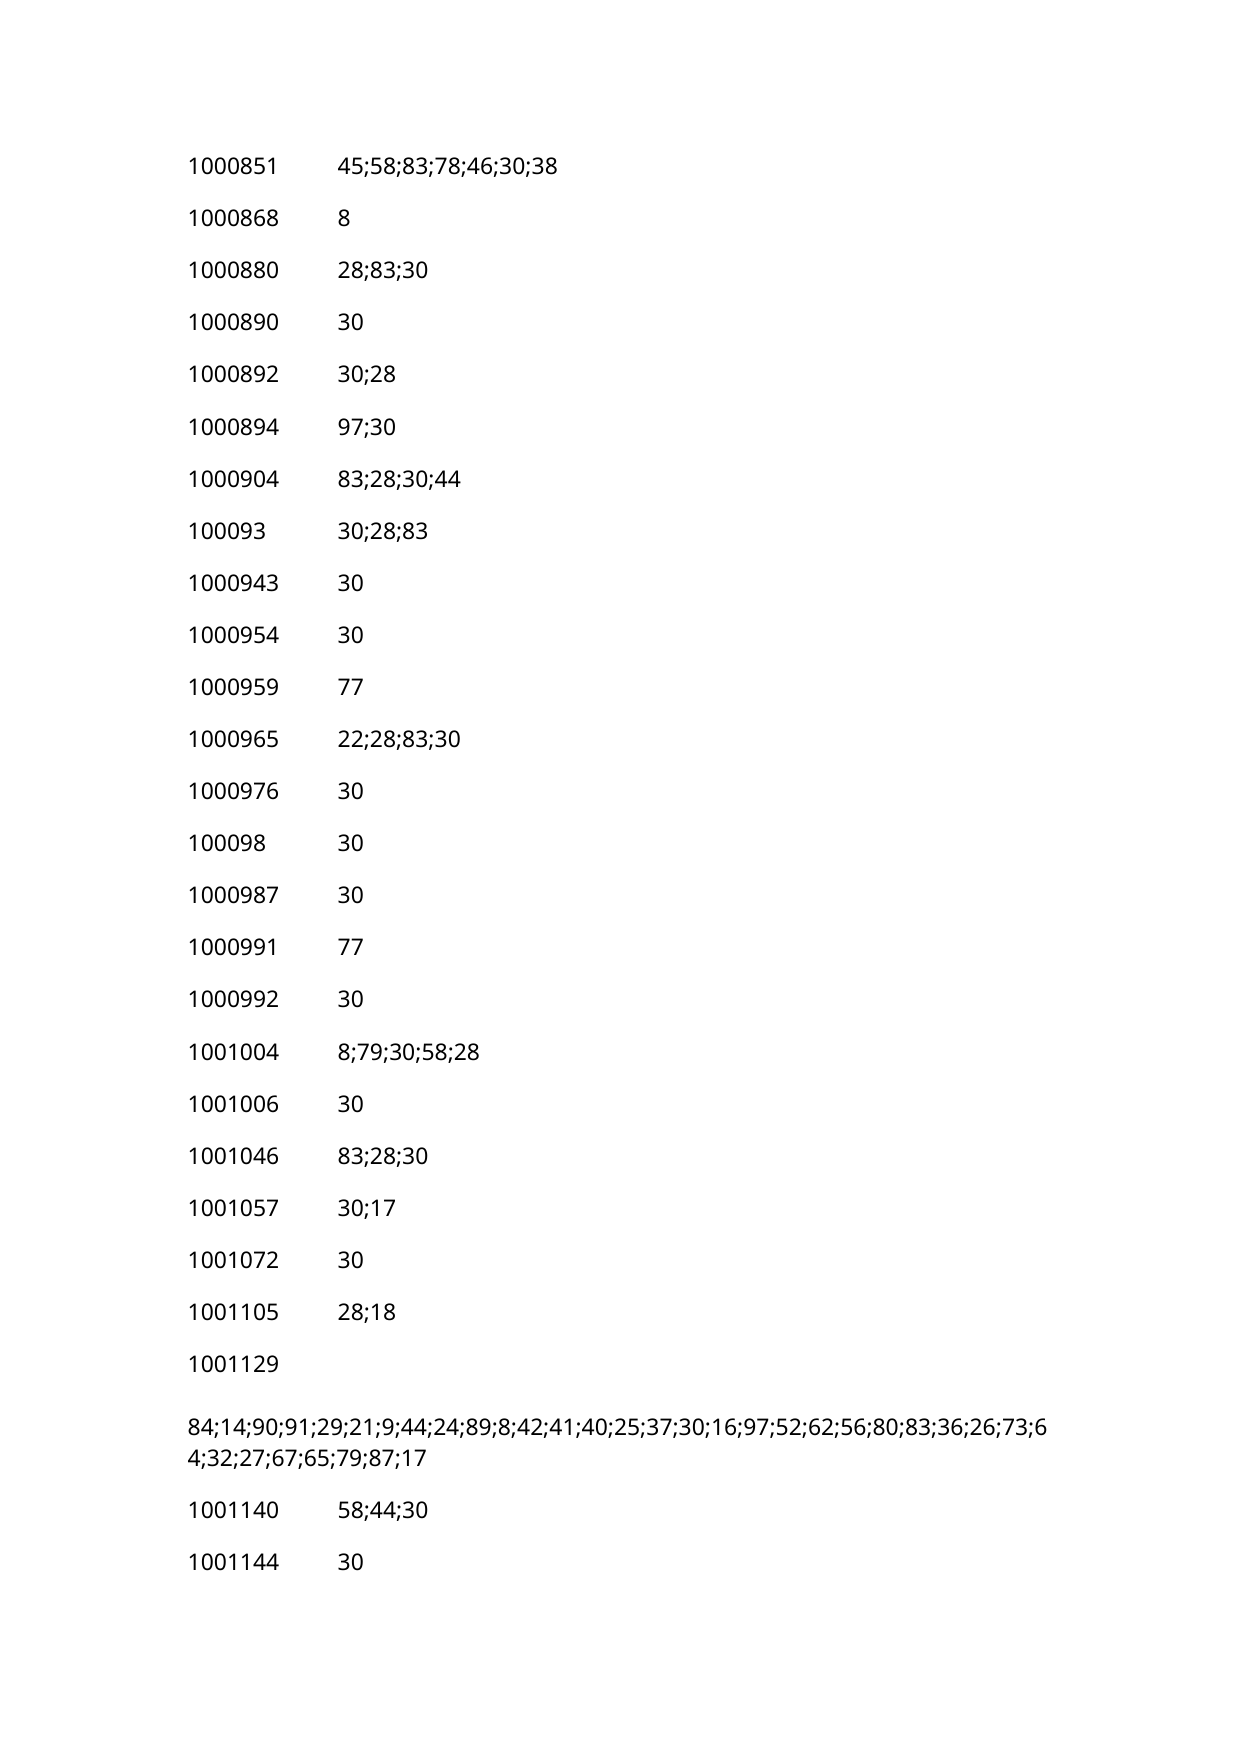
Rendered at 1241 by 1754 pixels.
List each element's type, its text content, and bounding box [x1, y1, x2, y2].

text 1000880 28;83;30 [187, 254, 1053, 285]
text 1000943 30 [187, 567, 1053, 598]
text 1000868 8 [187, 202, 1053, 233]
text 1001144 30 [187, 1546, 1053, 1577]
text 1001006 30 [187, 1087, 1053, 1119]
text 100093 30;28;83 [187, 514, 1053, 546]
text 1001072 30 [187, 1244, 1053, 1275]
text 1000894 97;30 [187, 410, 1053, 442]
text 1000992 30 [187, 983, 1053, 1014]
text 1001004 8;79;30;58;28 [187, 1035, 1053, 1067]
text 1001057 30;17 [187, 1192, 1053, 1223]
text 1000959 77 [187, 671, 1053, 702]
text 1000954 30 [187, 619, 1053, 650]
text 1000851 45;58;83;78;46;30;38 [187, 150, 1053, 181]
text 1000976 30 [187, 775, 1053, 806]
text 1001046 83;28;30 [187, 1139, 1053, 1171]
text 1000991 77 [187, 931, 1053, 962]
text 1000987 30 [187, 879, 1053, 910]
text 1000965 22;28;83;30 [187, 723, 1053, 754]
text 1000892 30;28 [187, 358, 1053, 389]
text 1001105 28;18 [187, 1296, 1053, 1327]
text 1000890 30 [187, 306, 1053, 337]
text 1001140 58;44;30 [187, 1494, 1053, 1525]
text 1001129 84;14;90;91;29;21;9;44;24;89;8;42;41;40;25;37;30;16;97;52;62;56;80;83;36;26;73;64;32;27;67;65;79;87;17 [187, 1348, 1053, 1473]
text 100098 30 [187, 827, 1053, 858]
text 1000904 83;28;30;44 [187, 462, 1053, 494]
